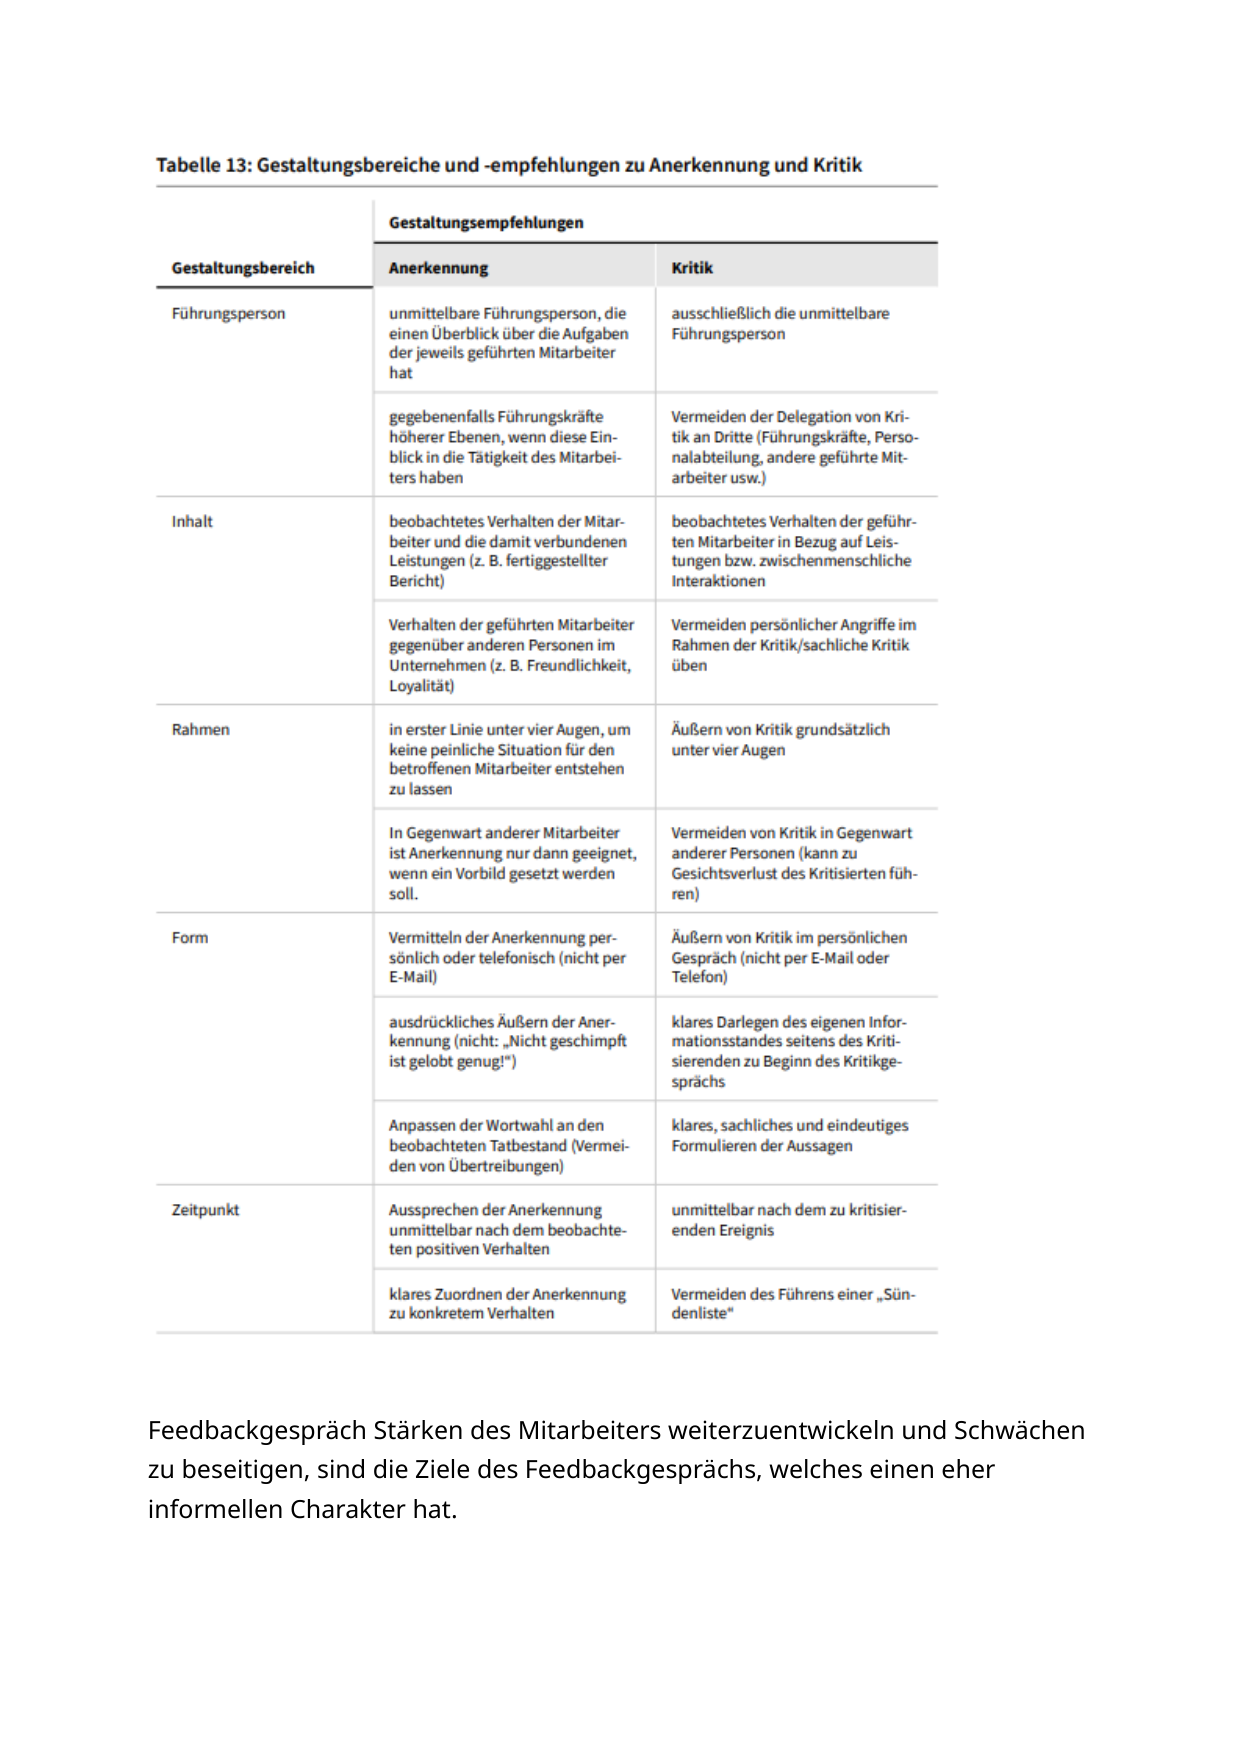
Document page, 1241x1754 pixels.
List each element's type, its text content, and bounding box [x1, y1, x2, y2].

picture [147, 147, 954, 1336]
text Feedbackgespräch Stärken des Mitarbeiters weiterzuentwickeln und Schwächen zu beseitigen, sind die Ziele des Feedbackgesprächs, welches einen eher informellen Charakter hat. [148, 1413, 1093, 1525]
